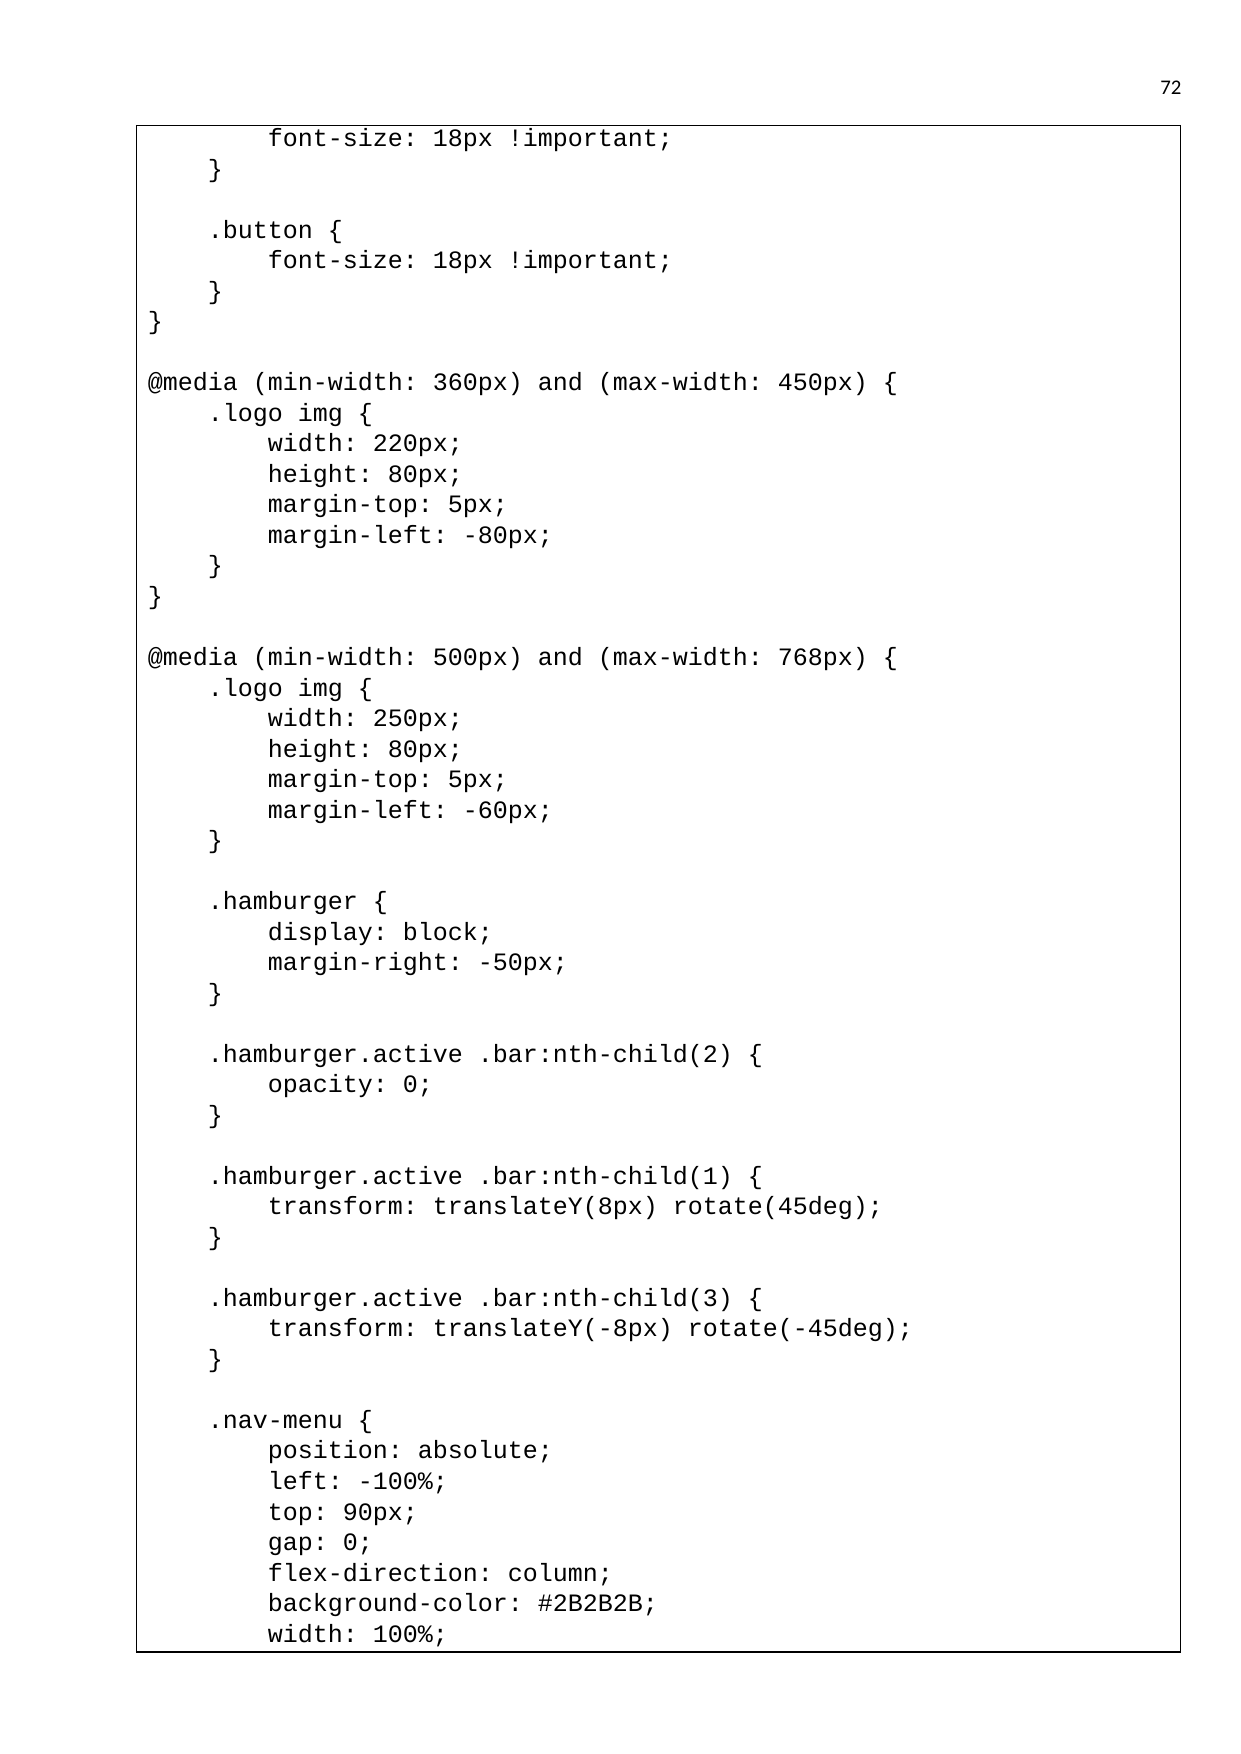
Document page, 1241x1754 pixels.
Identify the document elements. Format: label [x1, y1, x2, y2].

table_header [137, 126, 1180, 1651]
